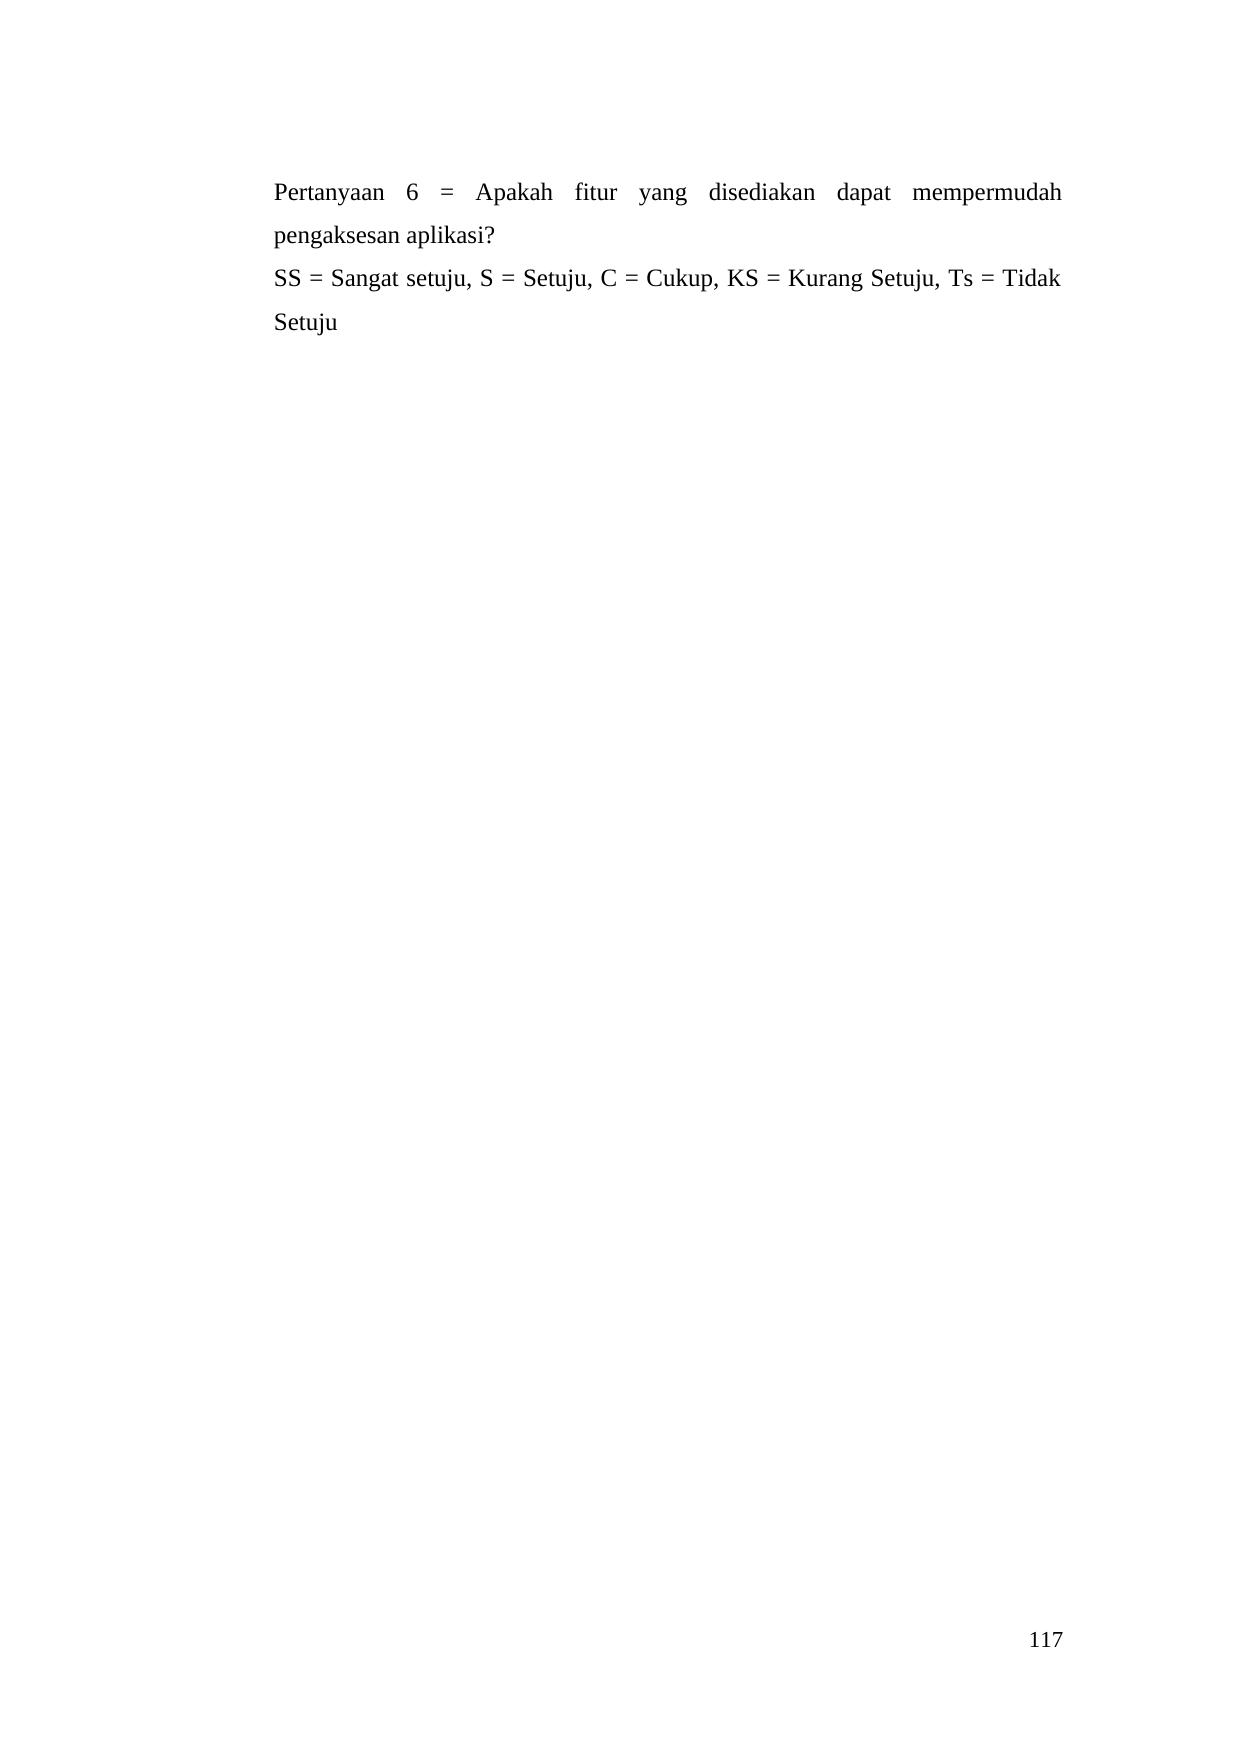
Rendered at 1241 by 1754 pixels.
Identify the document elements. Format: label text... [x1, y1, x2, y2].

text Pertanyaan 6 = Apakah fitur yang disediakan dapat mempermudah pengaksesan aplikasi? [274, 177, 1063, 249]
text SS = Sangat setuju, S = Setuju, C = Cukup, KS = Kurang Setuju, Ts = Tidak Setuju [274, 263, 1063, 335]
